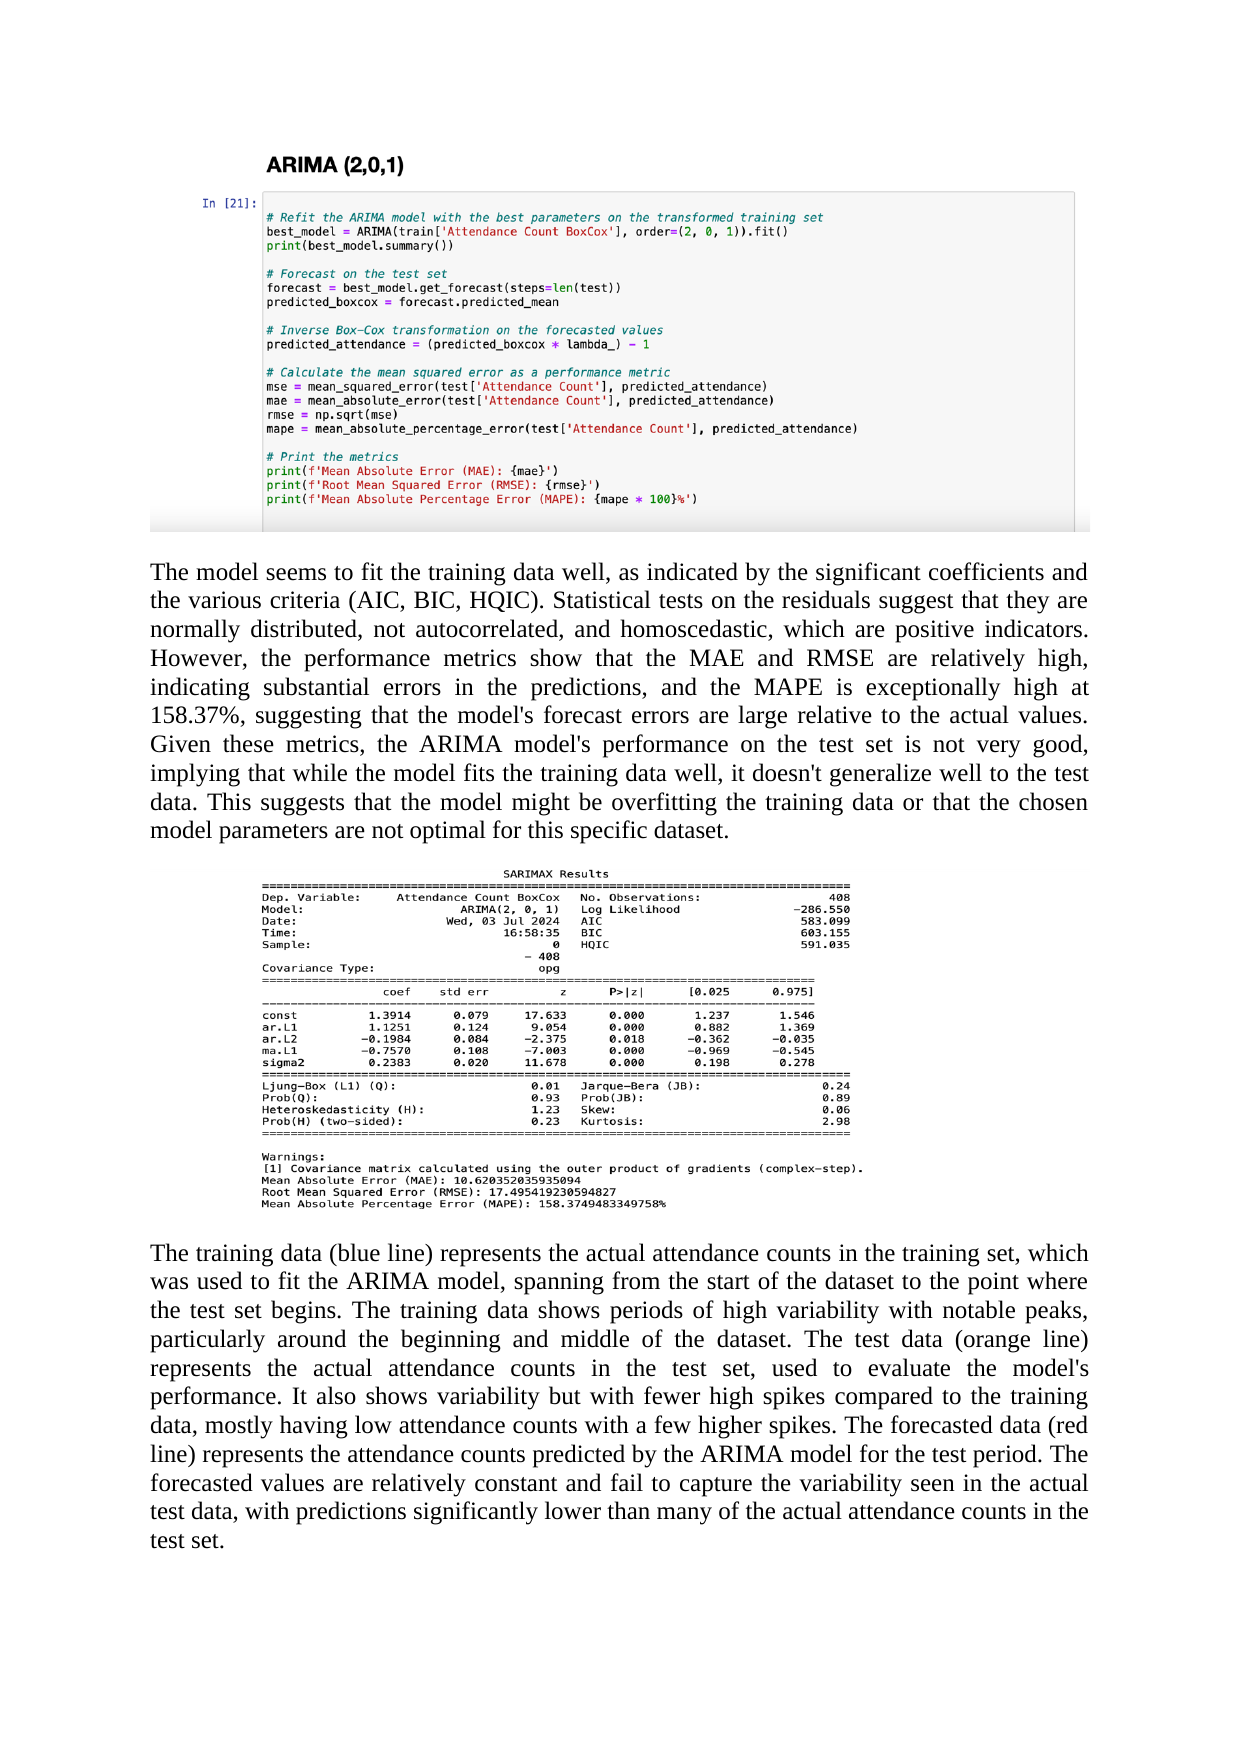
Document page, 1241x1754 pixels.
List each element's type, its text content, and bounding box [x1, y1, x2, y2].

picture [150, 869, 1091, 1209]
picture [150, 150, 1091, 532]
text The model seems to fit the training data well, as indicated by the significant coefficients and the various criteria (AIC, BIC, HQIC). Statistical tests on the residuals suggest that they are normally distributed, not autocorrelated, and homoscedastic, which are positive indicators. However, the performance metrics show that the MAE and RMSE are relatively high, indicating substantial errors in the predictions, and the MAPE is exceptionally high at 158.37%, suggesting that the model's forecast errors are large relative to the actual values. Given these metrics, the ARIMA model's performance on the test set is not very good, implying that while the model fits the training data well, it doesn't generalize well to the test data. This suggests that the model might be overfitting the training data or that the chosen model parameters are not optimal for this specific dataset. [150, 557, 1090, 844]
text The training data (blue line) represents the actual attendance counts in the training set, which was used to fit the ARIMA model, spanning from the start of the dataset to the point where the test set begins. The training data shows periods of high variability with notable peaks, particularly around the beginning and middle of the dataset. The test data (orange line) represents the actual attendance counts in the test set, used to evaluate the model's performance. It also shows variability but with fewer high spikes compared to the training data, mostly having low attendance counts with a few higher spikes. The forecasted data (red line) represents the attendance counts predicted by the ARIMA model for the test period. The forecasted values are relatively constant and fail to capture the variability seen in the actual test data, with predictions significantly lower than many of the actual attendance counts in the test set. [150, 1238, 1090, 1554]
